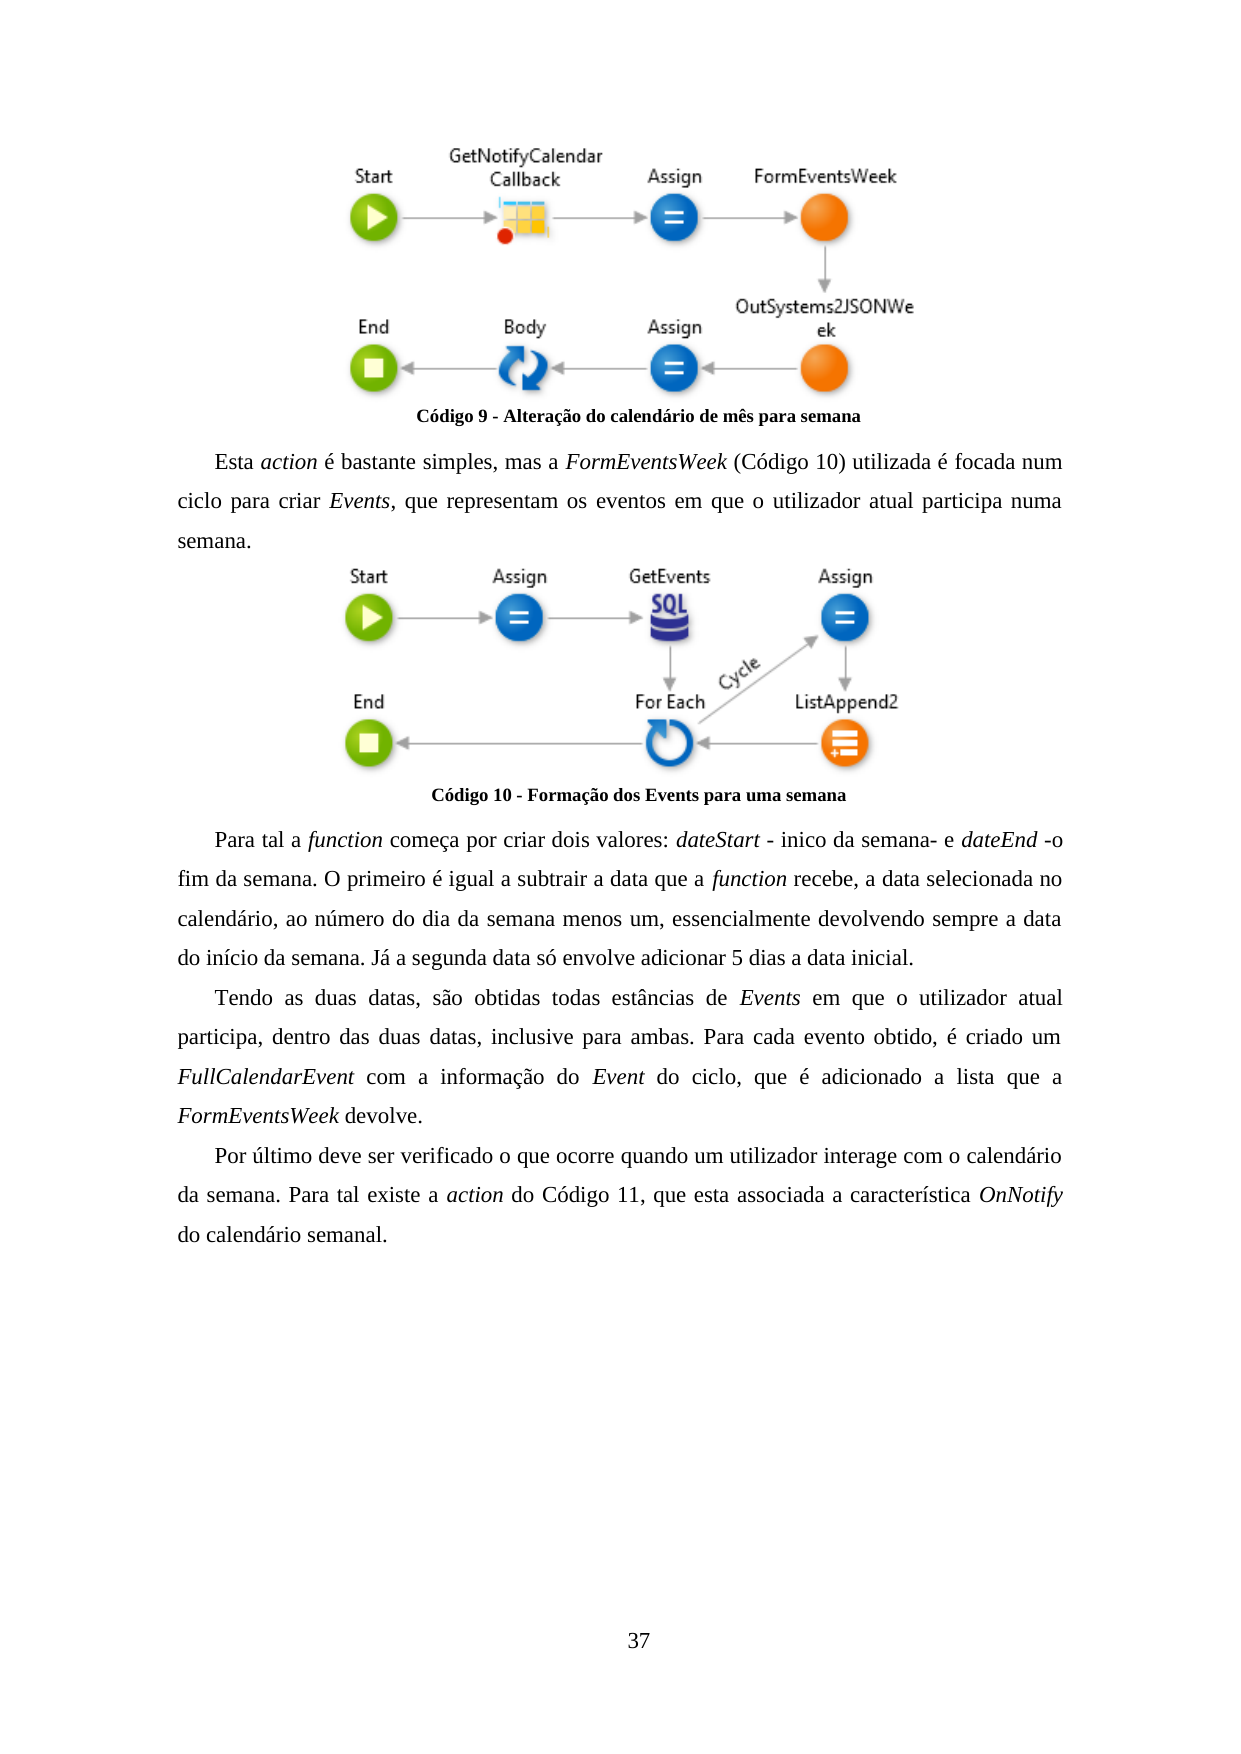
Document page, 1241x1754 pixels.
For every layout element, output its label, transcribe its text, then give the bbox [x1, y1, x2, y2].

text Esta action é bastante simples, mas a FormEventsWeek (Código 10) utilizada é focada num ciclo para criar Events, que representam os eventos em que o utilizador atual participa numa semana. [177, 448, 1063, 553]
text Para tal a function começa por criar dois valores: dateStart - inico da semana- e dateEnd -o fim da semana. O primeiro é igual a subtrair a data que a function recebe, a data selecionada no calendário, ao número do dia da semana menos um, essencialmente devolvendo sempre a data do início da semana. Já a segunda data só envolve adicionar 5 dias a data inicial. [177, 826, 1063, 971]
text Código 10 - Formação dos Events para uma semana [177, 783, 1063, 805]
picture [324, 147, 917, 406]
text Código 9 - Alteração do calendário de mês para semana [177, 405, 1063, 427]
text Tendo as duas datas, são obtidas todas estâncias de Events em que o utilizador atual participa, dentro das duas datas, inclusive para ambas. Para cada evento obtido, é criado um FullCalendarEvent com a informação do Event do ciclo, que é adicionado a lista que a FormEventsWeek devolve. [177, 984, 1063, 1128]
picture [330, 566, 910, 784]
text Por último deve ser verificado o que ocorre quando um utilizador interage com o calendário da semana. Para tal existe a action do Código 11, que esta associada a característica OnNotify do calendário semanal. [177, 1142, 1063, 1247]
